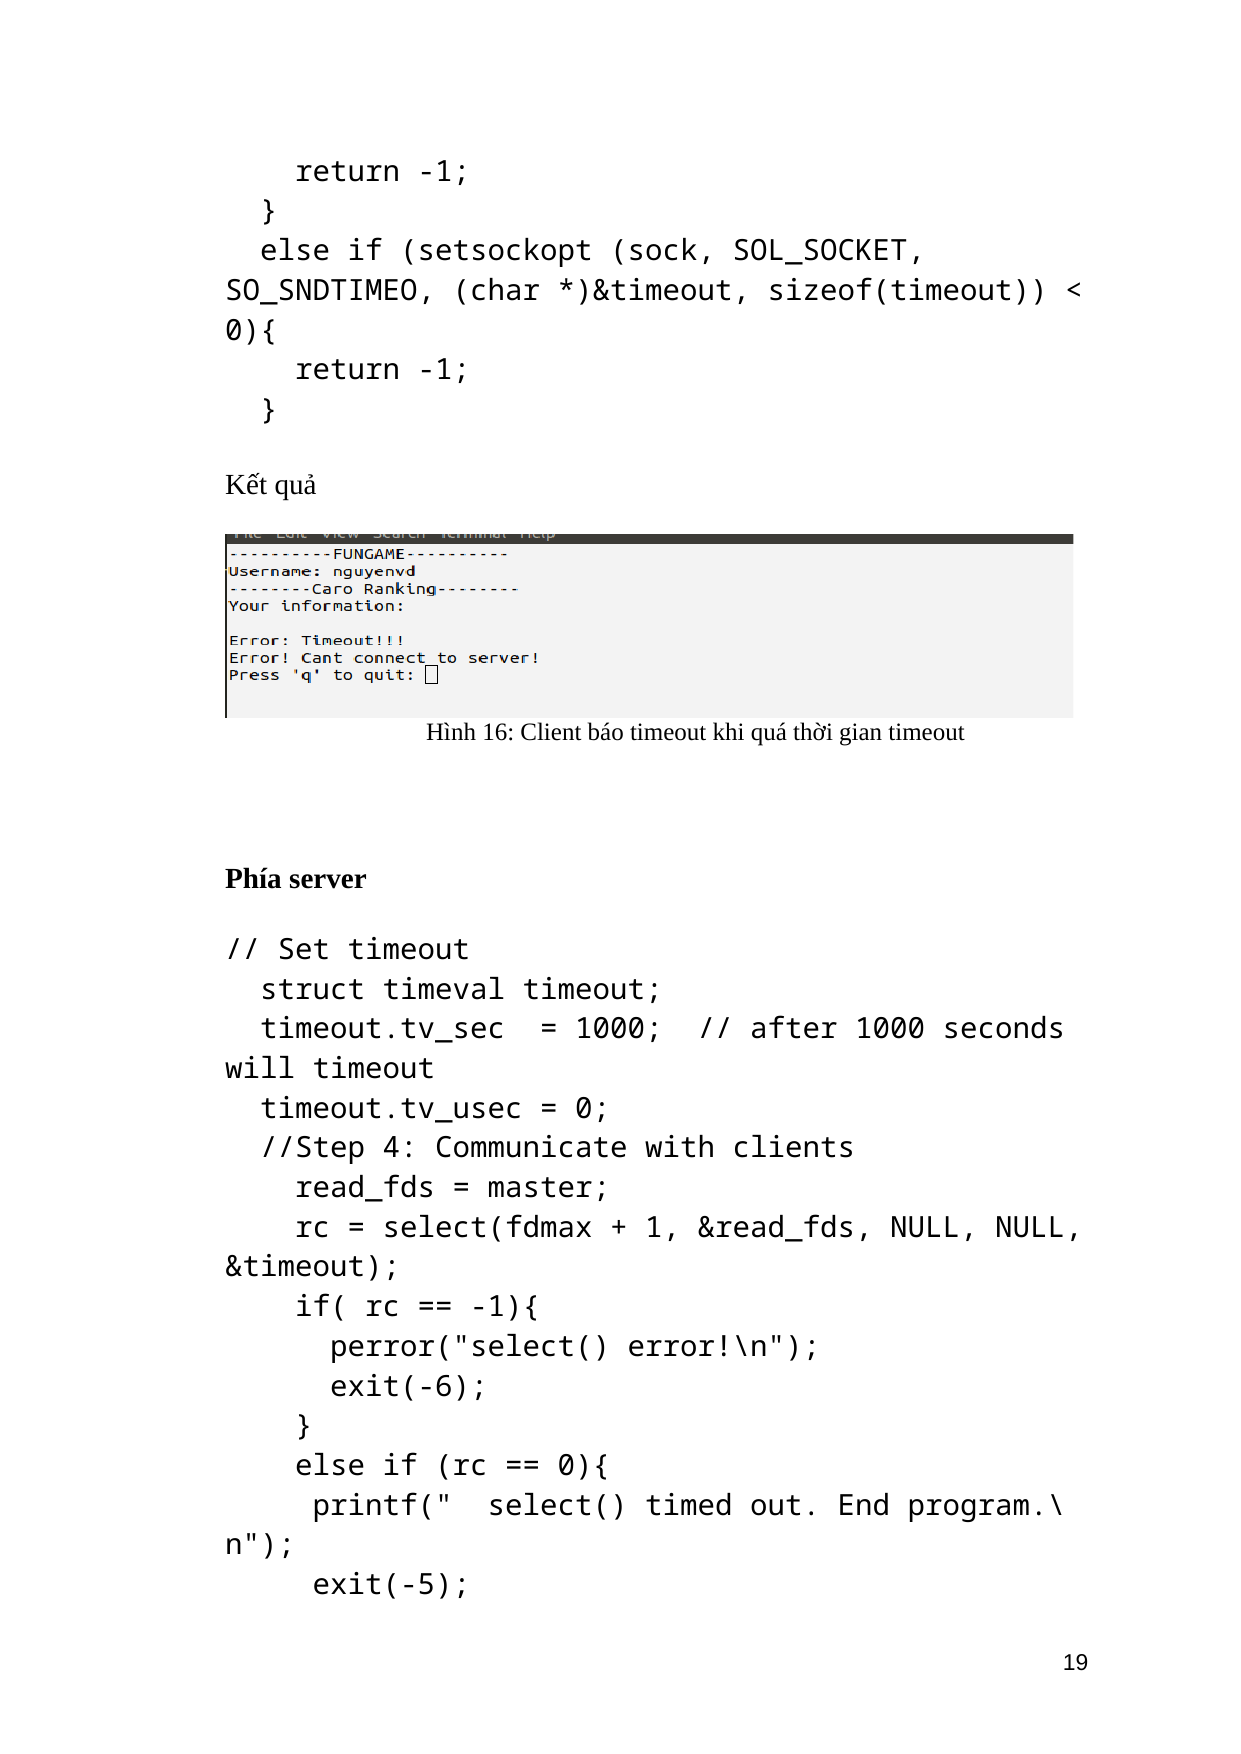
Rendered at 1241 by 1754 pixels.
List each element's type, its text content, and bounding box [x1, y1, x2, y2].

text return -1; [225, 150, 1090, 190]
text else if (rc == 0){ [225, 1444, 1090, 1484]
text } [225, 388, 1090, 428]
picture [225, 534, 1074, 718]
text timeout.tv_sec = 1000; // after 1000 seconds will timeout [225, 1008, 1090, 1087]
text printf(" select() timed out. End program.\n"); [225, 1484, 1090, 1563]
text Kết quả [225, 467, 1090, 501]
text rc = select(fdmax + 1, &read_fds, NULL, NULL, &timeout); [225, 1206, 1090, 1285]
text //Step 4: Communicate with clients [225, 1127, 1090, 1166]
text struct timeval timeout; [225, 968, 1090, 1008]
text read_fds = master; [225, 1166, 1090, 1206]
text return -1; [225, 348, 1090, 388]
text Phía server [225, 861, 1090, 895]
text else if (setsockopt (sock, SOL_SOCKET, SO_SNDTIMEO, (char *)&timeout, sizeof(timeout)) < 0){ [225, 229, 1090, 348]
text // Set timeout [225, 928, 1090, 968]
text exit(-5); [225, 1563, 1090, 1603]
text perror("select() error!\n"); [225, 1325, 1090, 1365]
text } [225, 1404, 1090, 1444]
text timeout.tv_usec = 0; [225, 1087, 1090, 1127]
text } [225, 190, 1090, 229]
text exit(-6); [225, 1365, 1090, 1404]
text Hình 16: Client báo timeout khi quá thời gian timeout [225, 717, 1090, 746]
text if( rc == -1){ [225, 1285, 1090, 1325]
